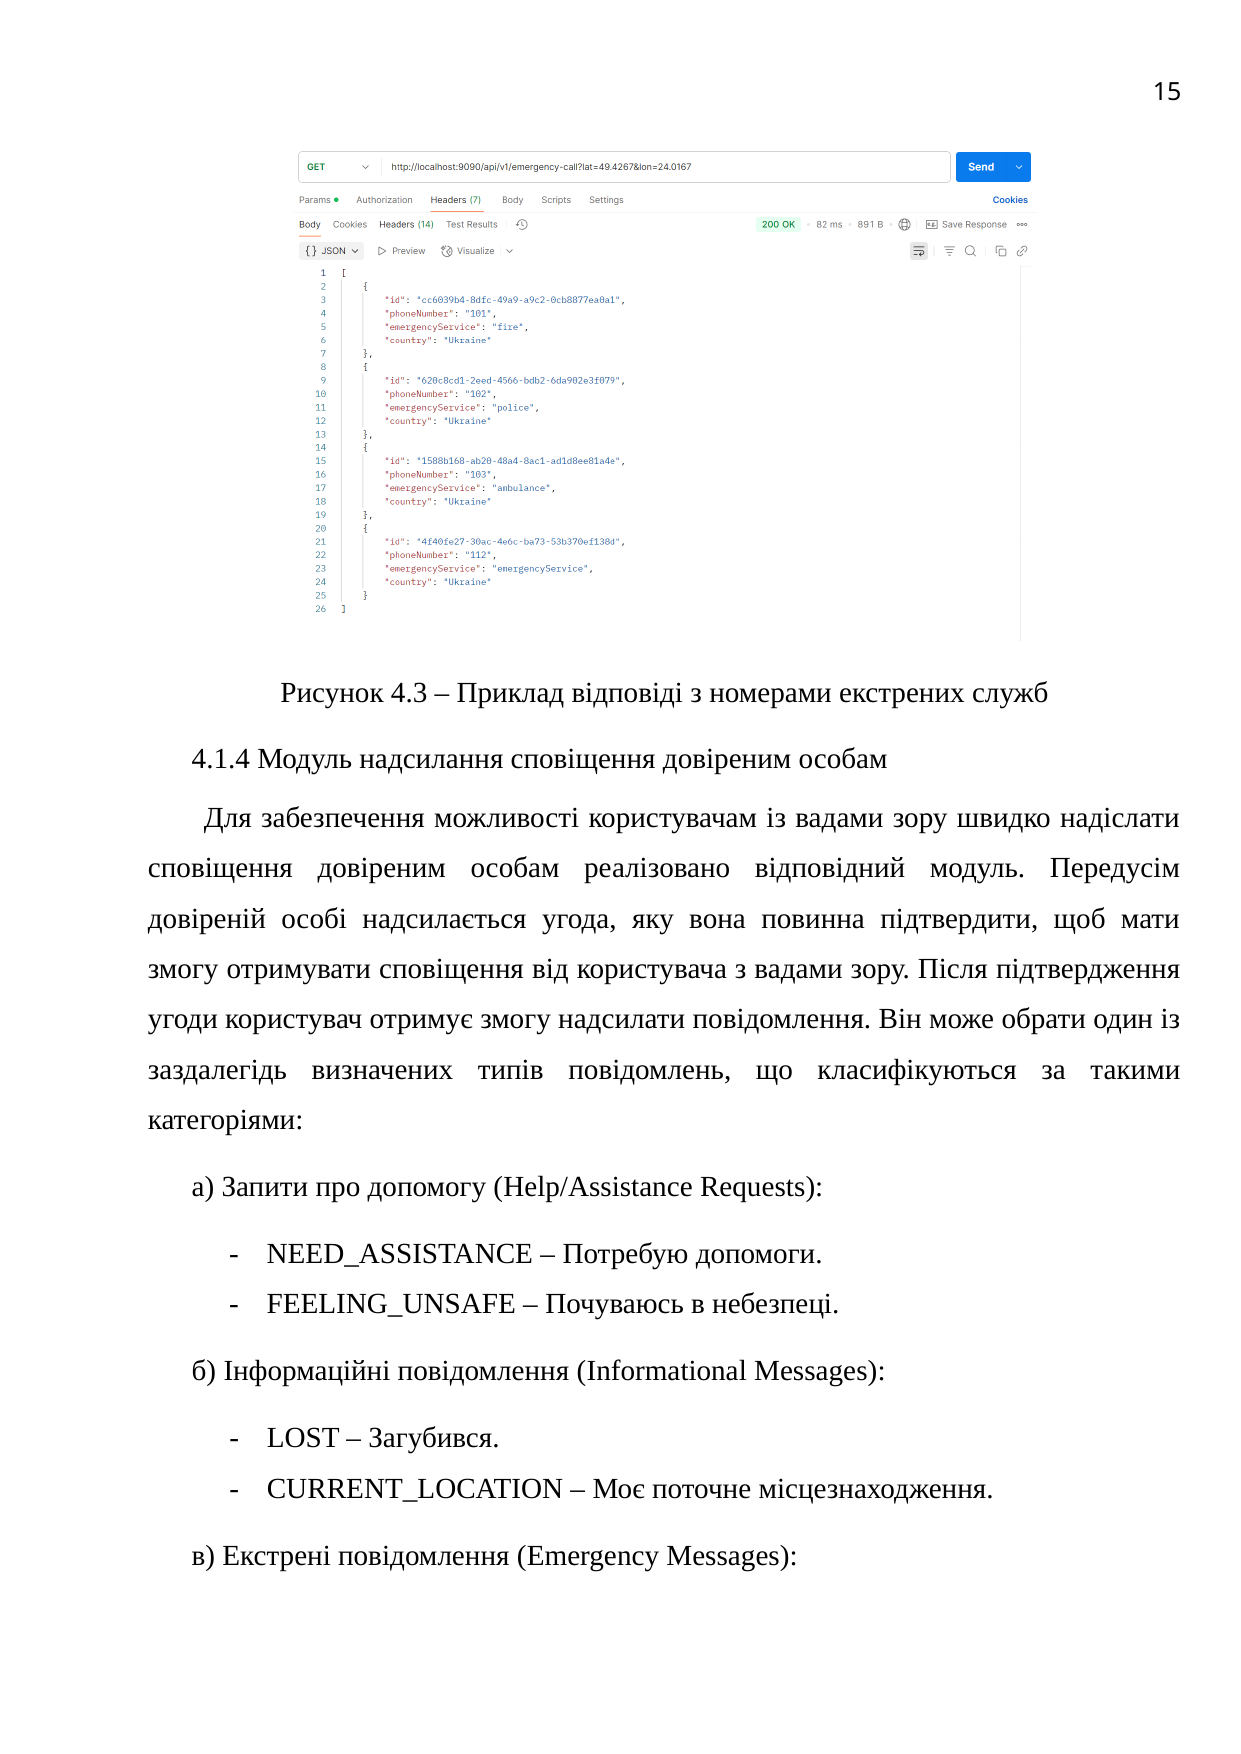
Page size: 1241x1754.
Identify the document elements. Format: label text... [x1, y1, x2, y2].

text а) Запити про допомогу (Help/Assistance Requests): [148, 1169, 1181, 1203]
list NEED_ASSISTANCE – Потребую допомоги. [229, 1236, 1181, 1270]
text Для забезпечення можливості користувачам із вадами зору швидко надіслати сповіщення довіреним особам реалізовано відповідний модуль. Передусім довіреній особі надсилається угода, яку вона повинна підтвердити, щоб мати змогу отримувати сповіщення від користувача з вадами зору. Після підтвердження угоди користувач отримує змогу надсилати повідомлення. Він може обрати один із заздалегідь визначених типів повідомлень, що класифікуються за такими категоріями: [148, 800, 1181, 1136]
list CURRENT_LOCATION – Моє поточне місцезнаходження. [229, 1471, 1181, 1504]
text 4.1.4 Модуль надсилання сповіщення довіреним особам [148, 742, 1181, 775]
text в) Екстрені повідомлення (Emergency Messages): [148, 1538, 1181, 1571]
picture [292, 142, 1037, 641]
list LOST – Загубився. [229, 1420, 1181, 1454]
list FEELING_UNSAFE – Почуваюсь в небезпеці. [229, 1286, 1181, 1320]
text б) Інформаційні повідомлення (Informational Messages): [148, 1353, 1181, 1387]
text Рисунок 4.3 – Приклад відповіді з номерами екстрених служб [148, 675, 1181, 708]
